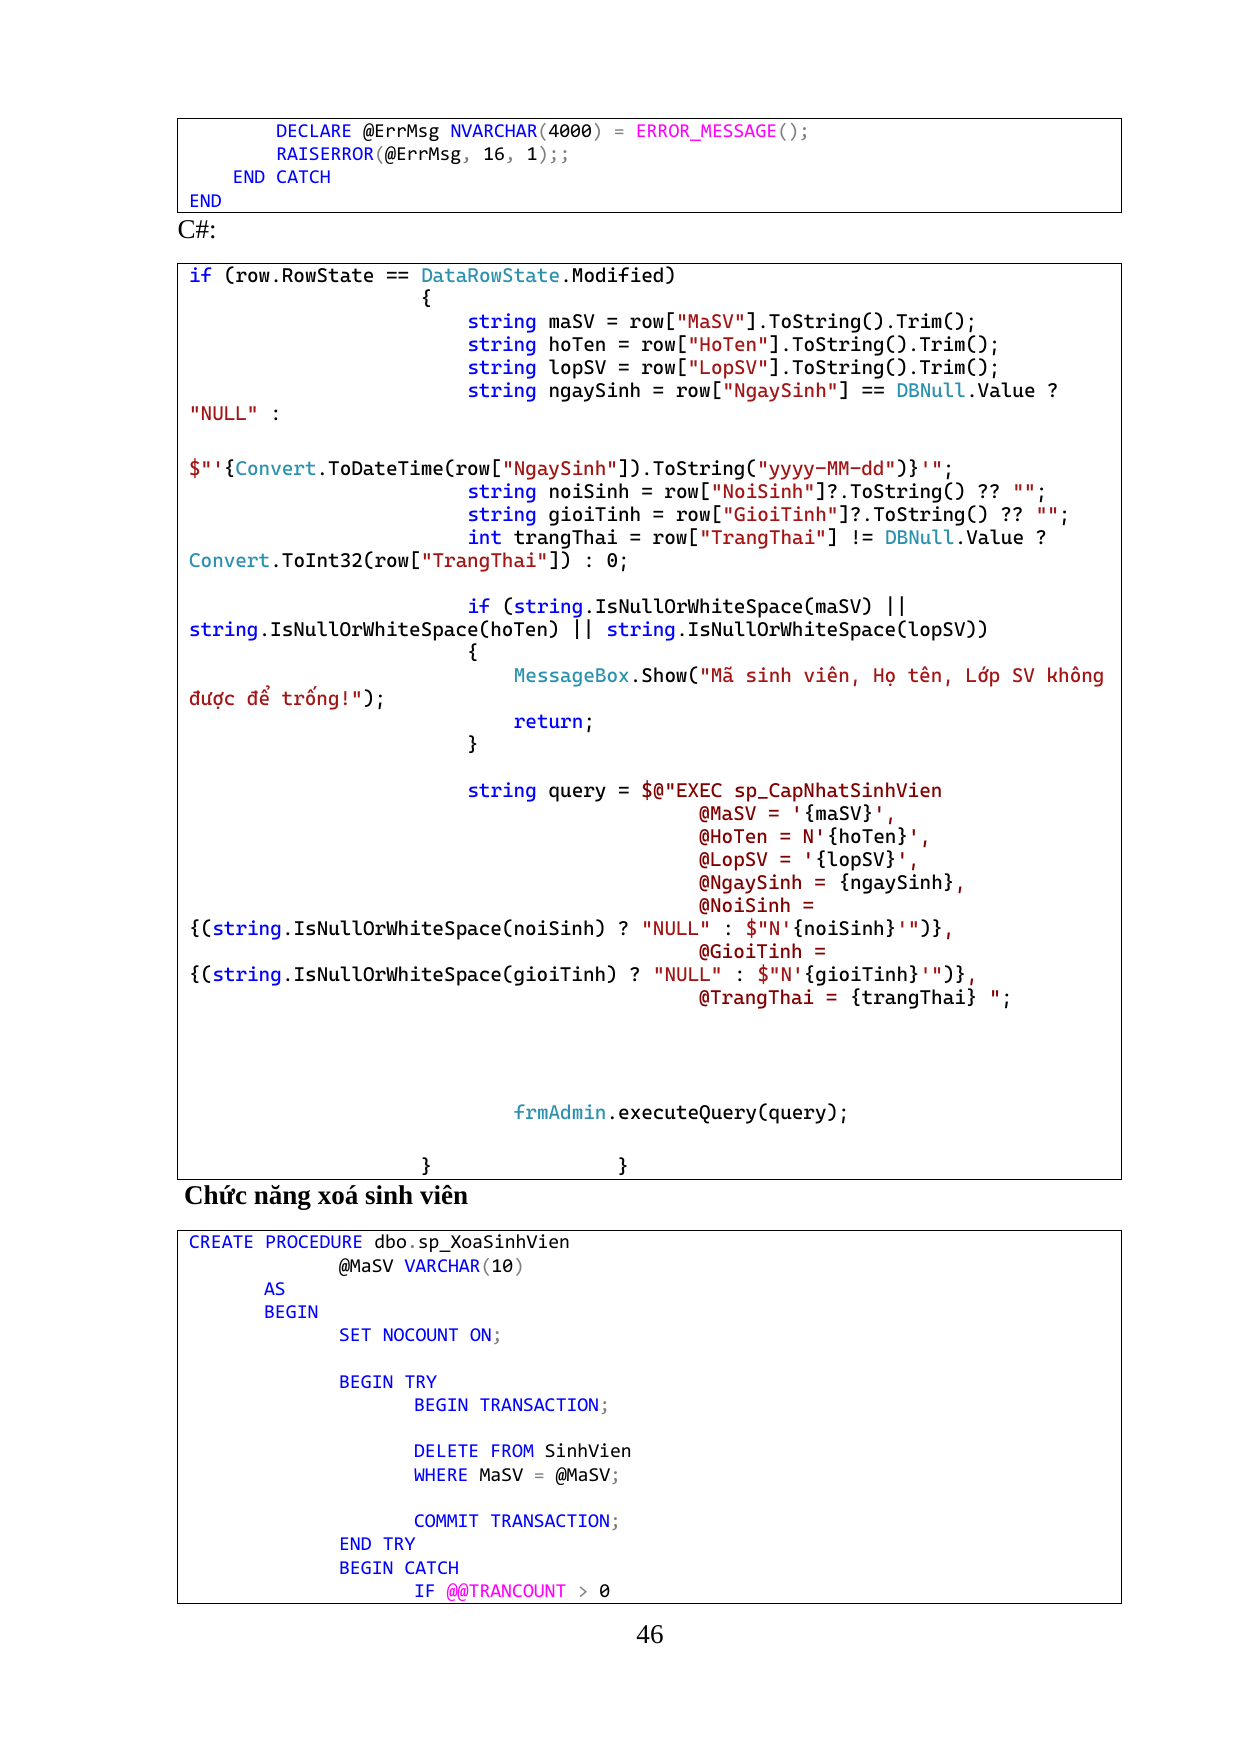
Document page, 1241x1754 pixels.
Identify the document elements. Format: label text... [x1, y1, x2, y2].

table_header if (row.RowState == DataRowState.Modified) { string maSV = row["MaSV"].ToString().Trim(); string hoTen = row["HoTen"].ToString().Trim(); string lopSV = row["LopSV"].ToString().Trim(); string ngaySinh = row["NgaySinh"] == DBNull.Value ? "NULL" : $"'{Convert.ToDateTime(row["NgaySinh"]).ToString("yyyy-MM-dd")}'"; string noiSinh = row["NoiSinh"]?.ToString() ?? ""; string gioiTinh = row["GioiTinh"]?.ToString() ?? ""; int trangThai = row["TrangThai"] != DBNull.Value ? Convert.ToInt32(row["TrangThai"]) : 0; if (string.IsNullOrWhiteSpace(maSV) || string.IsNullOrWhiteSpace(hoTen) || string.IsNullOrWhiteSpace(lopSV)) { MessageBox.Show("Mã sinh viên, Họ tên, Lớp SV không được để trống!"); return; } string query = $@"EXEC sp_CapNhatSinhVien @MaSV = '{maSV}', @HoTen = N'{hoTen}', @LopSV = '{lopSV}', @NgaySinh = {ngaySinh}, @NoiSinh = {(string.IsNullOrWhiteSpace(noiSinh) ? "NULL" : $"N'{noiSinh}'")}, @GioiTinh = {(string.IsNullOrWhiteSpace(gioiTinh) ? "NULL" : $"N'{gioiTinh}'")}, @TrangThai = {trangThai} "; frmAdmin.executeQuery(query); } } [178, 264, 1121, 1178]
text C#: [177, 213, 1122, 244]
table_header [178, 119, 1121, 212]
text Chức năng xoá sinh viên [177, 1180, 1122, 1211]
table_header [178, 1231, 1121, 1602]
